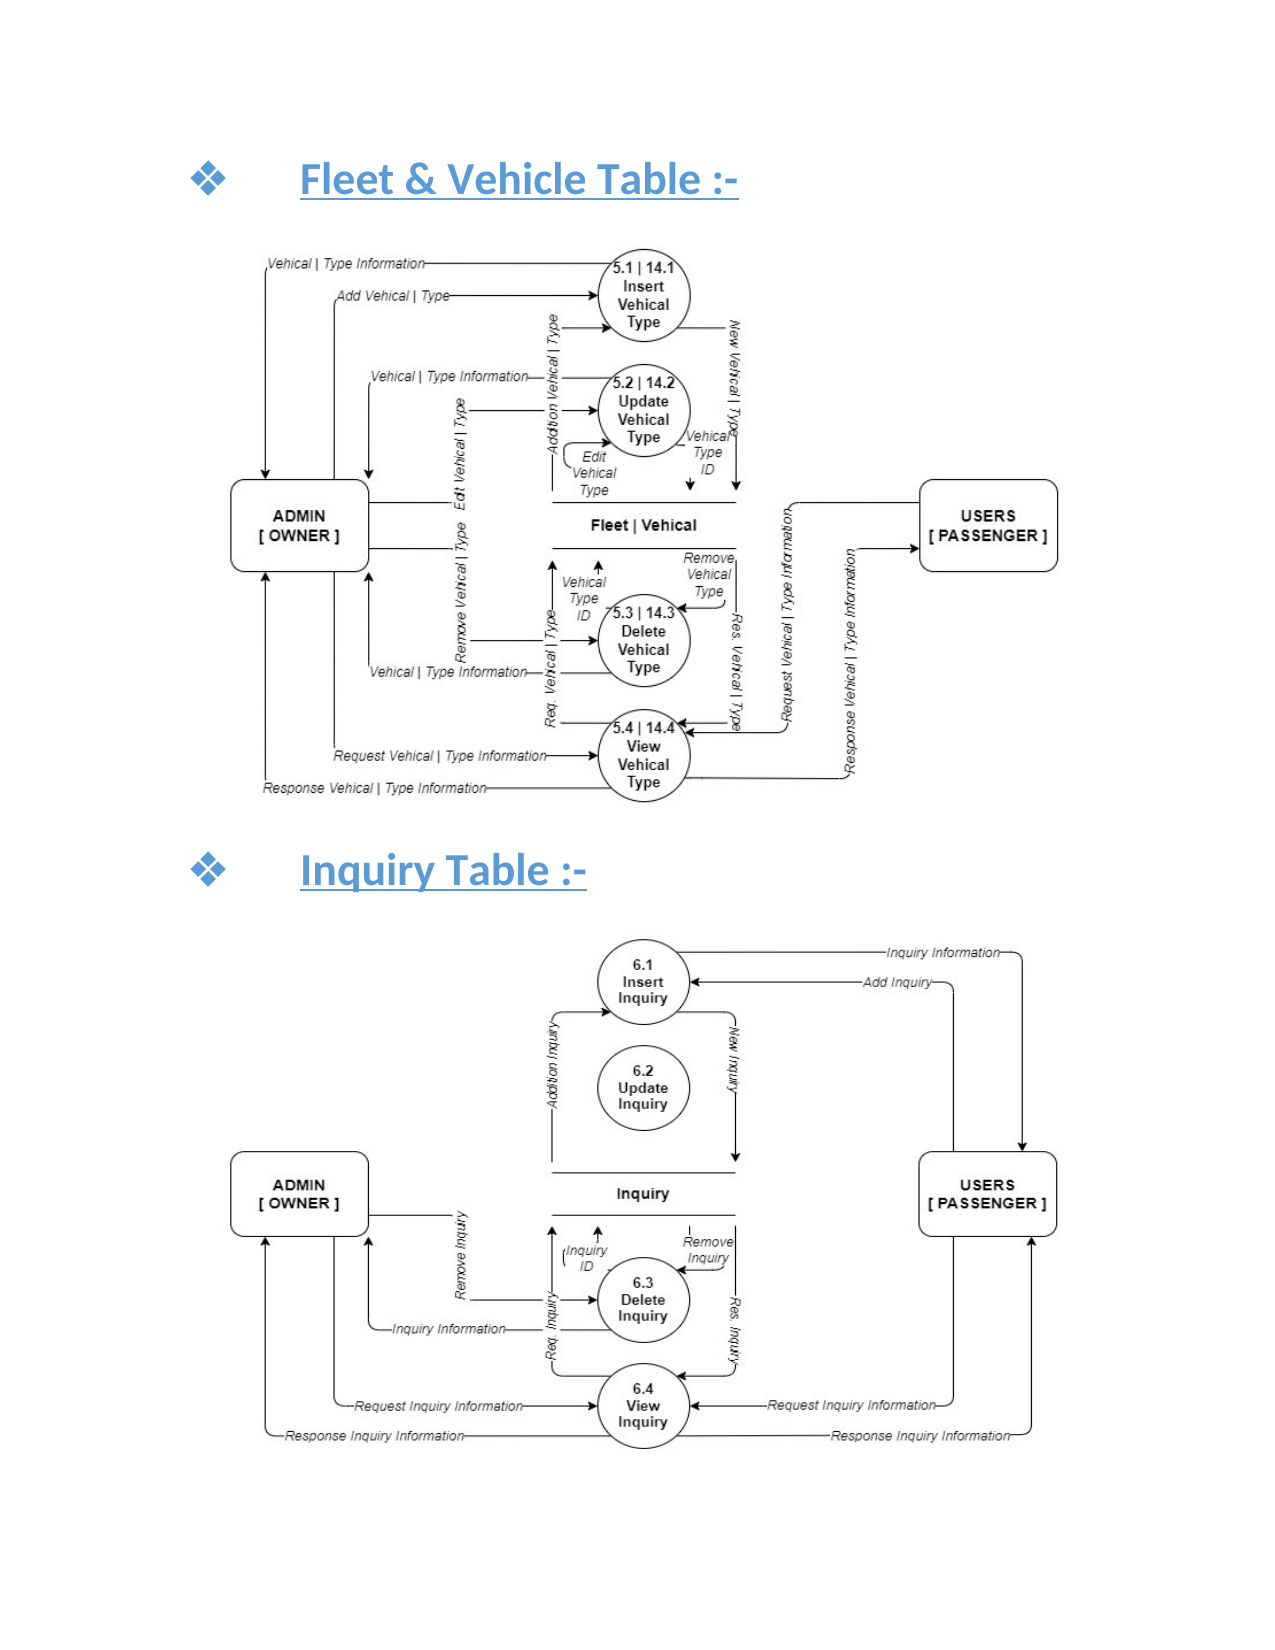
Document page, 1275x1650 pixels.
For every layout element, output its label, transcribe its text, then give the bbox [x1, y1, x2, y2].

picture [150, 918, 1125, 1467]
list Fleet & Vehicle Table :- [187, 150, 1125, 206]
picture [150, 227, 1125, 823]
list Inquiry Table :- [187, 841, 1125, 897]
